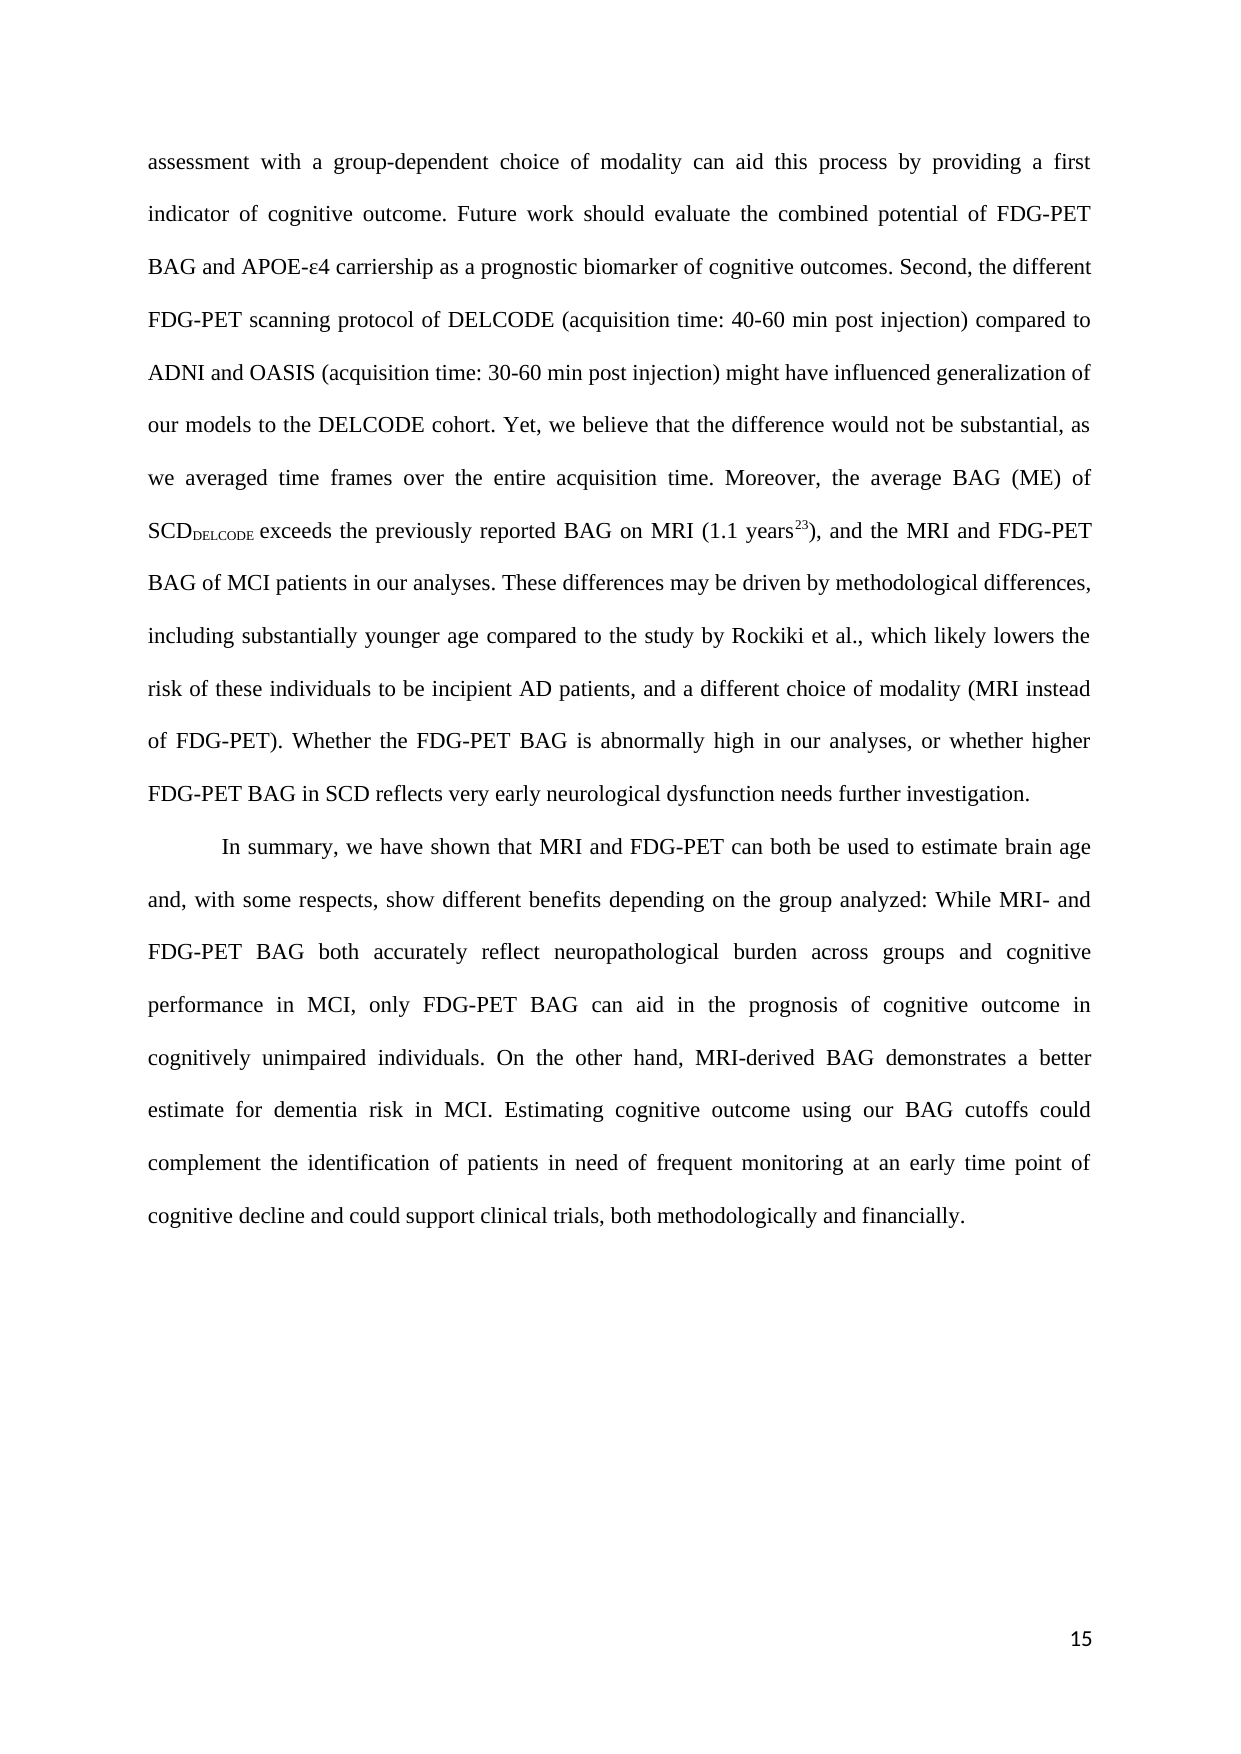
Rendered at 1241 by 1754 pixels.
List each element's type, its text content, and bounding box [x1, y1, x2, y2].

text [148, 148, 1092, 807]
text In summary, we have shown that MRI and FDG-PET can both be used to estimate brain age and, with some respects, show different benefits depending on the group analyzed: While MRI- and FDG-PET BAG both accurately reflect neuropathological burden across groups and cognitive performance in MCI, only FDG-PET BAG can aid in the prognosis of cognitive outcome in cognitively unimpaired individuals. On the other hand, MRI-derived BAG demonstrates a better estimate for dementia risk in MCI. Estimating cognitive outcome using our BAG cutoffs could complement the identification of patients in need of frequent monitoring at an early time point of cognitive decline and could support clinical trials, both methodologically and financially. [148, 833, 1092, 1228]
